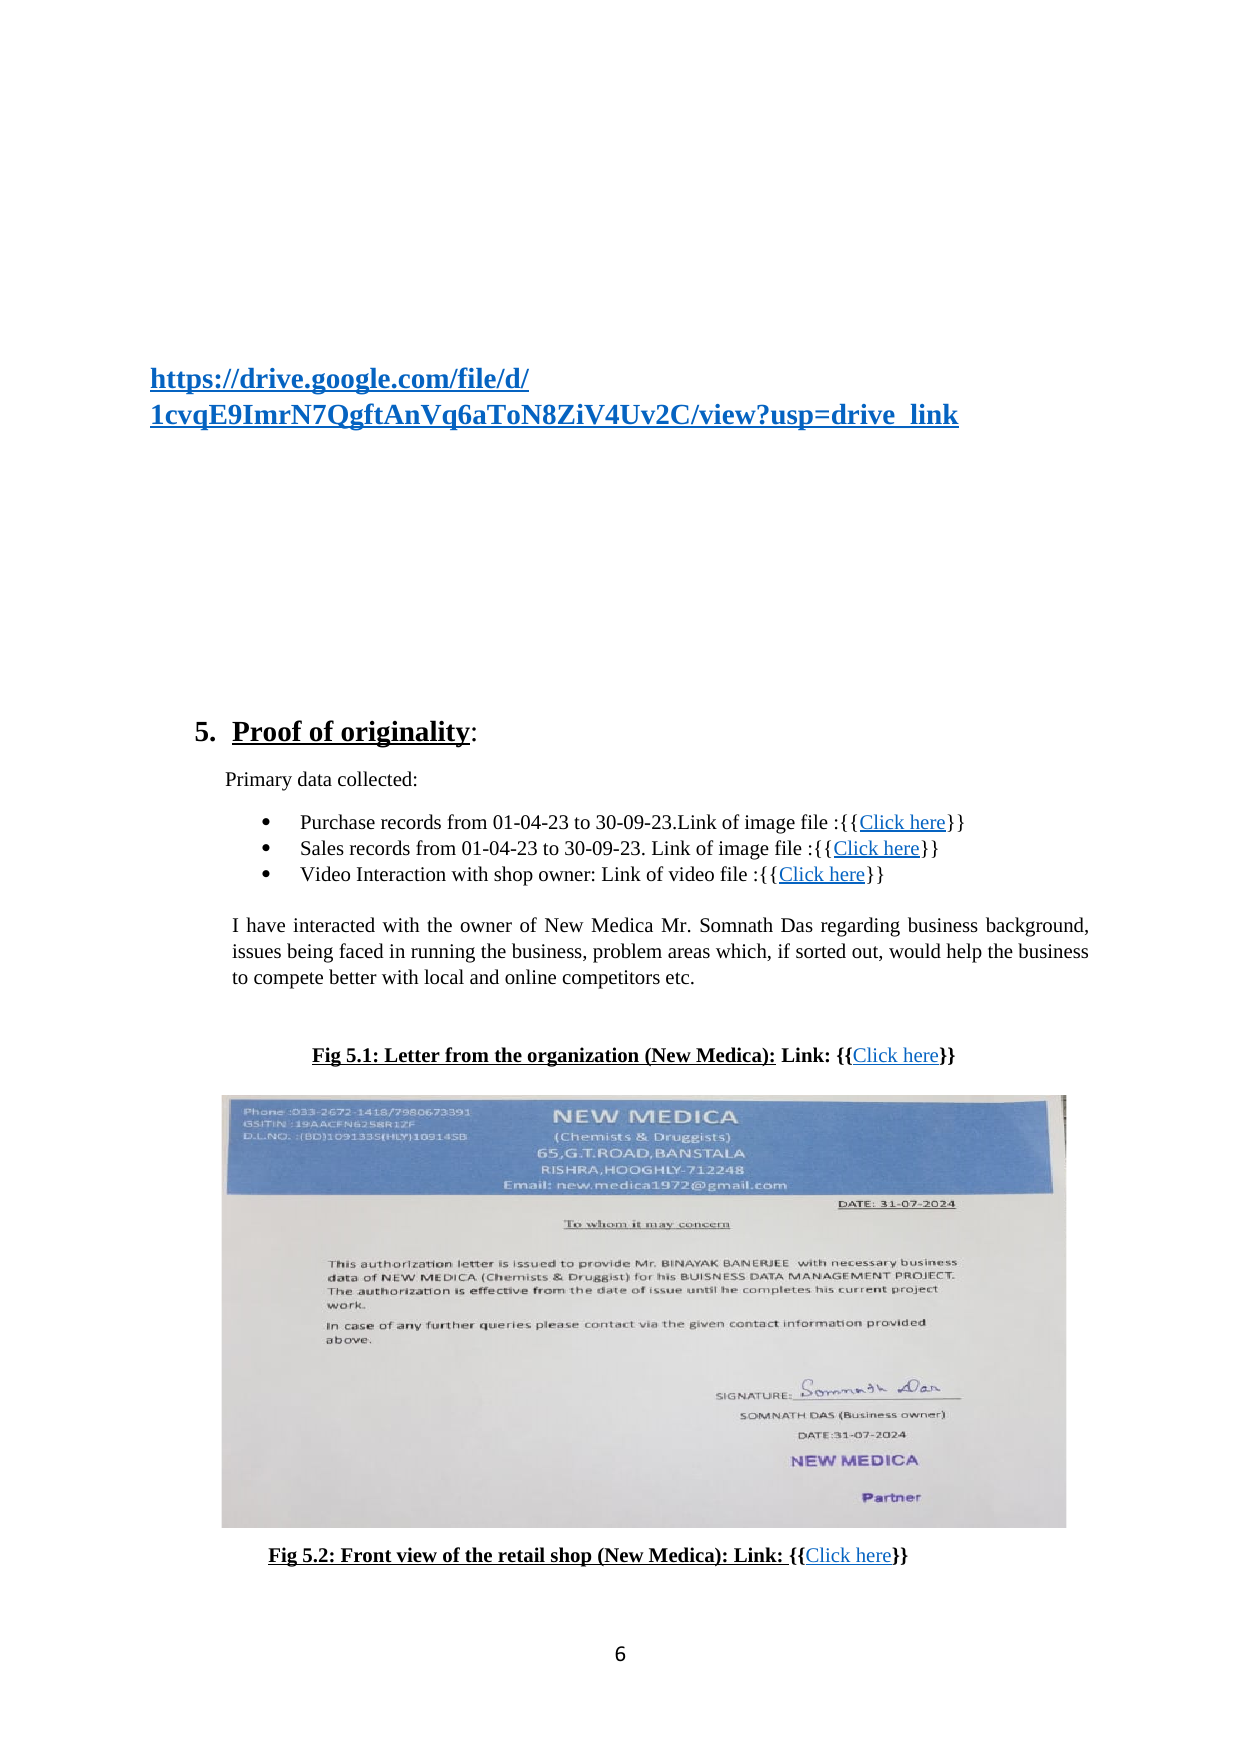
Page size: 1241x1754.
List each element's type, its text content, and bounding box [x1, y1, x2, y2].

text Primary data collected: [150, 767, 1090, 791]
text https://drive.google.com/file/d/1cvqE9ImrN7QgftAnVq6aToN8ZiV4Uv2C/view?usp=drive_link [150, 361, 1090, 431]
list Proof of originality: [194, 714, 1090, 748]
list Video Interaction with shop owner: Link of video file :{{Click here}} [262, 862, 1090, 886]
picture [221, 1095, 1067, 1528]
list I have interacted with the owner of New Medica Mr. Somnath Das regarding business background, issues being faced in running the business, problem areas which, if sorted out, would help the business to compete better with local and online competitors etc. [232, 913, 1090, 989]
list Purchase records from 01-04-23 to 30-09-23.Link of image file :{{Click here}} [262, 810, 1090, 834]
list Sales records from 01-04-23 to 30-09-23. Link of image file :{{Click here}} [262, 836, 1090, 860]
list Fig 5.1: Letter from the organization (New Medica): Link: {{Click here}} [312, 1043, 1090, 1067]
text Fig 5.2: Front view of the retail shop (New Medica): Link: {{Click here}} [268, 1543, 1090, 1567]
